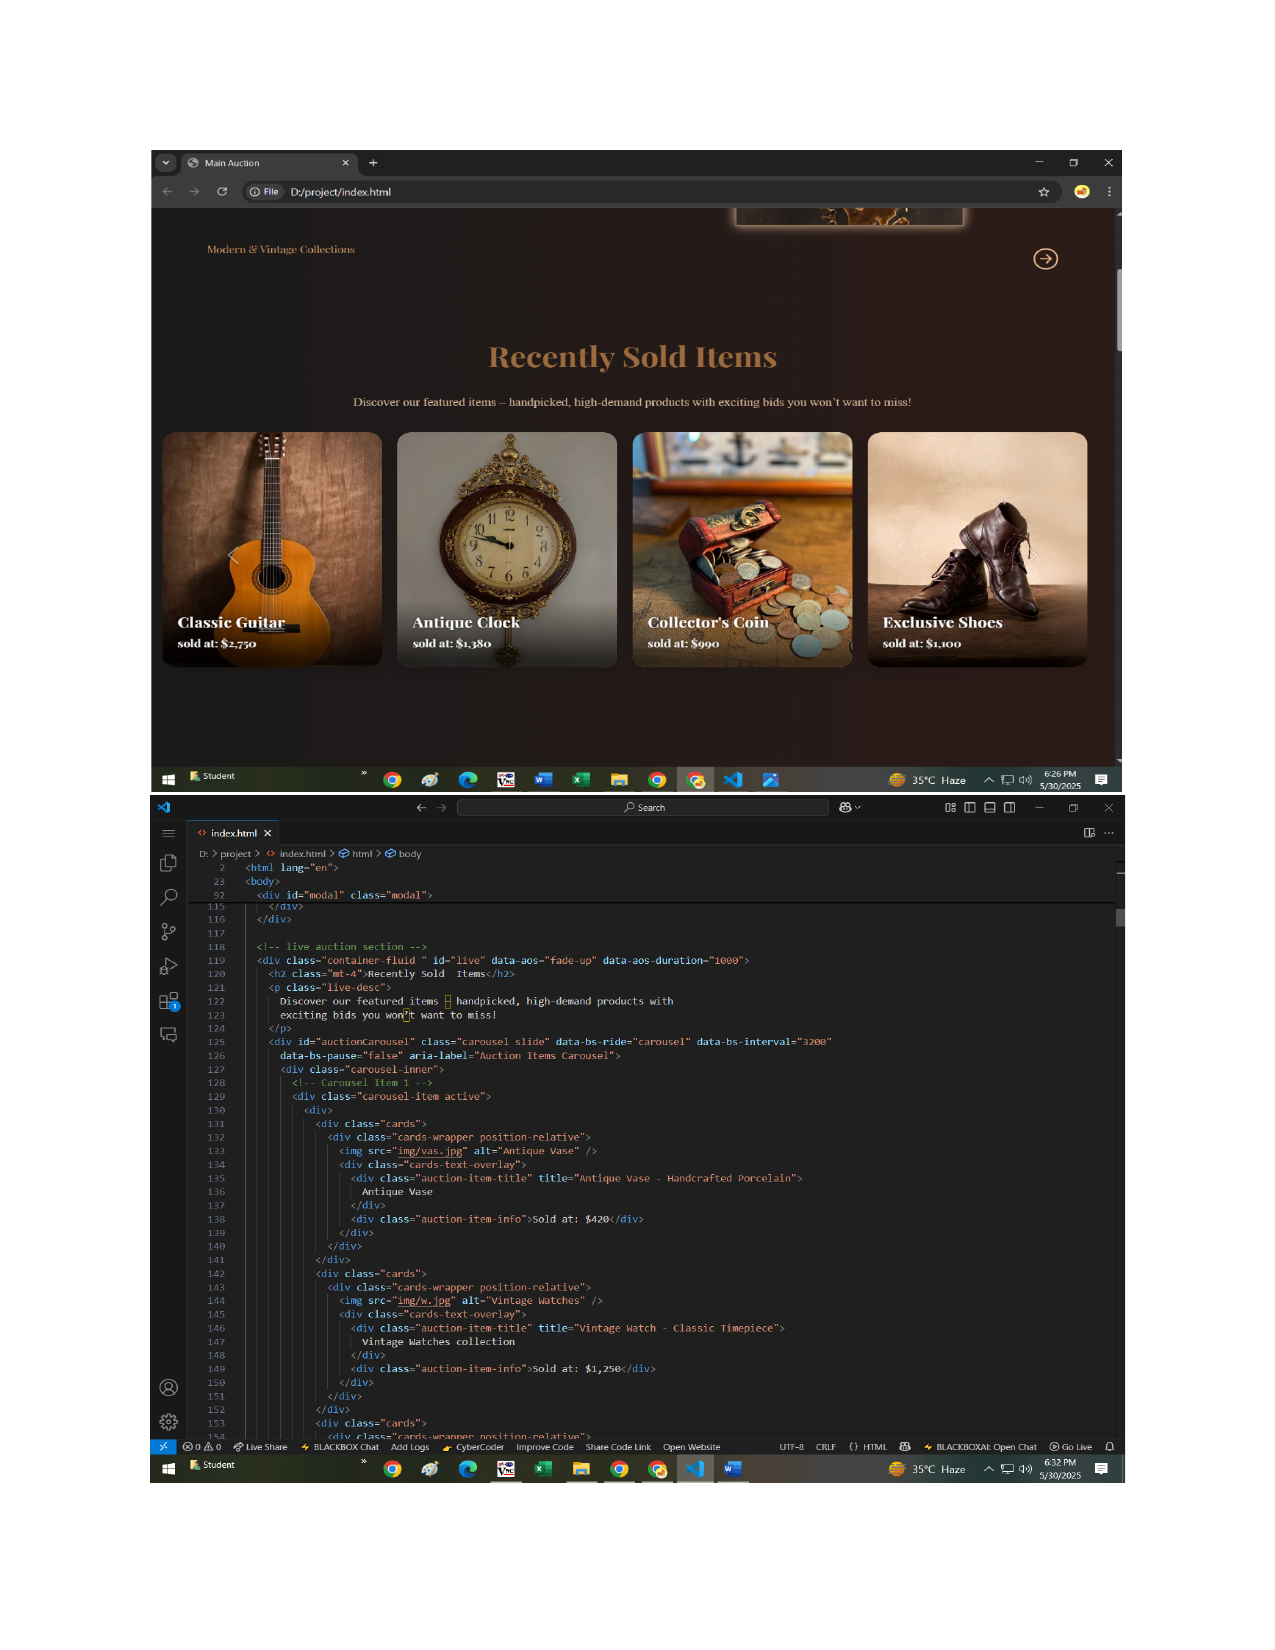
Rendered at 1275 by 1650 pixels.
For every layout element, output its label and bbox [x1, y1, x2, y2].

picture [150, 150, 1122, 790]
picture [150, 795, 1125, 1483]
